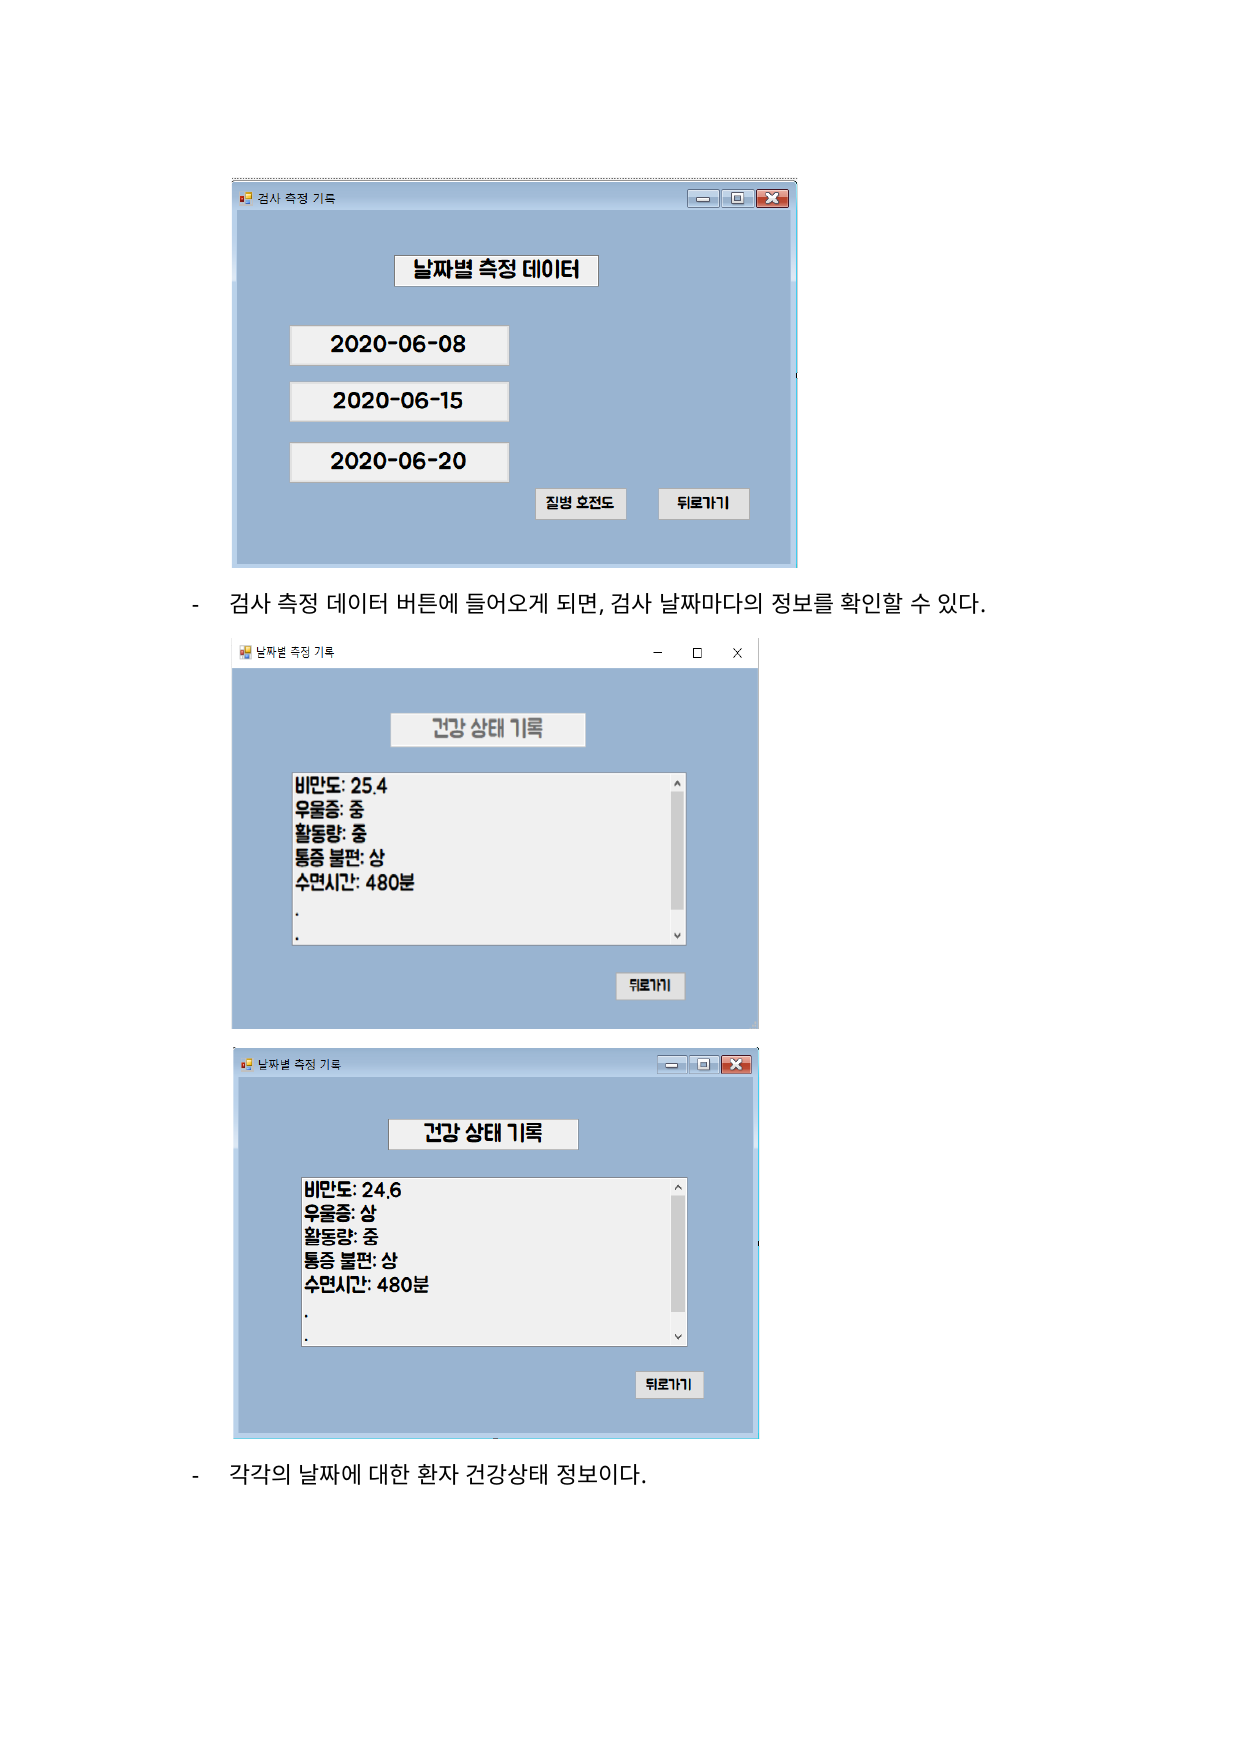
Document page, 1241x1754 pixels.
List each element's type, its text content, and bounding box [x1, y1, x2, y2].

list 각각의 날짜에 대한 환자 건강상태 정보이다. [192, 1457, 1090, 1490]
list 검사 측정 데이터 버튼에 들어오게 되면, 검사 날짜마다의 정보를 확인할 수 있다. [192, 586, 1090, 619]
picture [231, 638, 759, 1029]
picture [233, 1047, 760, 1439]
picture [231, 177, 798, 568]
